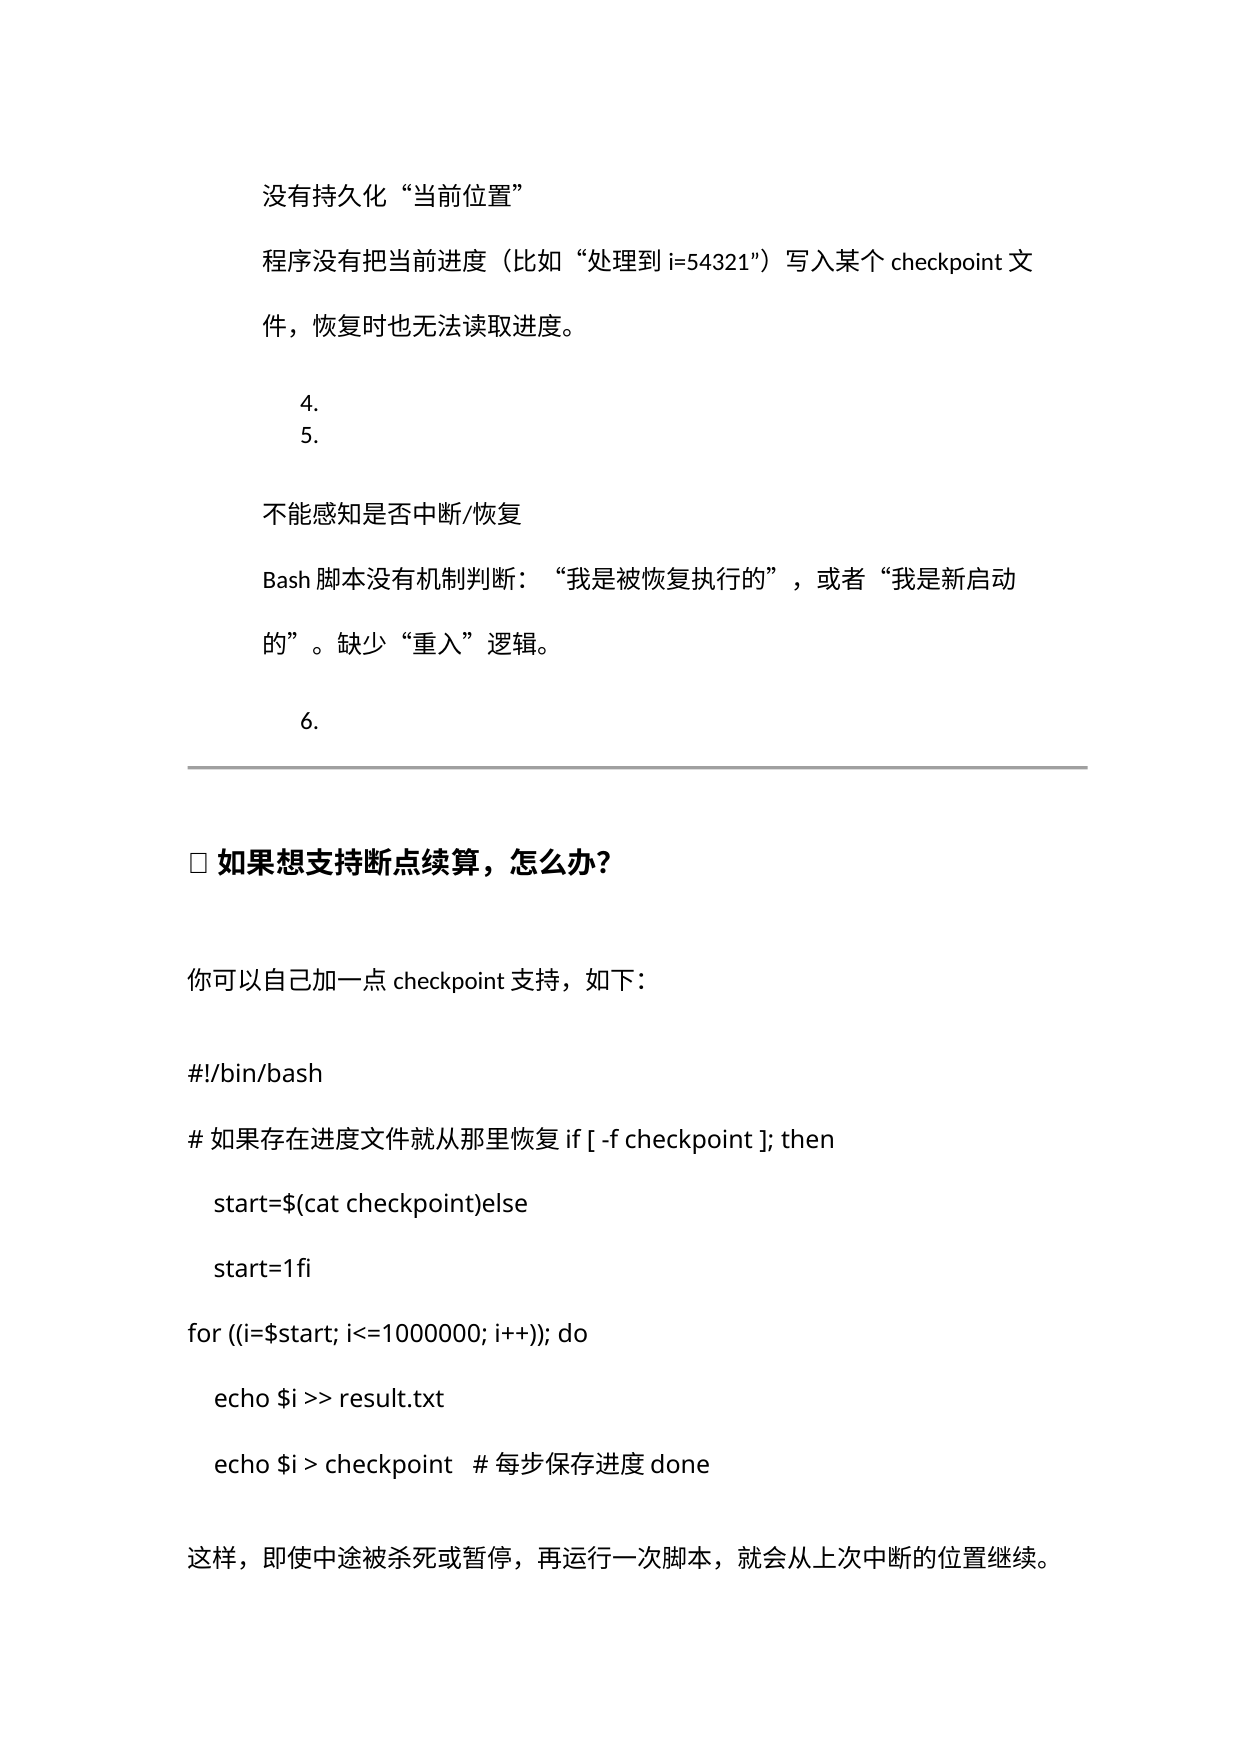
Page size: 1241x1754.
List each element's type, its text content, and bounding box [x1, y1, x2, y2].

text start=$(cat checkpoint)else [187, 1170, 1053, 1235]
text echo $i >> result.txt [187, 1365, 1053, 1430]
subtitle ✅ 如果想支持断点续算，怎么办？ [187, 828, 1053, 893]
text #!/bin/bash [187, 1040, 1053, 1105]
text for ((i=$start; i<=1000000; i++)); do [187, 1300, 1053, 1365]
text 你可以自己加一点 checkpoint 支持，如下： [187, 946, 1053, 1011]
text start=1fi [187, 1235, 1053, 1300]
text 这样，即使中途被杀死或暂停，再运行一次脚本，就会从上次中断的位置继续。 [187, 1524, 1053, 1589]
text 没有持久化“当前位置” 程序没有把当前进度（比如“处理到 i=54321”）写入某个 checkpoint 文件，恢复时也无法读取进度。 [262, 162, 1053, 357]
text echo $i > checkpoint # 每步保存进度done [187, 1430, 1053, 1495]
text # 如果存在进度文件就从那里恢复if [ -f checkpoint ]; then [187, 1105, 1053, 1170]
text 不能感知是否中断/恢复 Bash 脚本没有机制判断：“我是被恢复执行的”，或者“我是新启动的”。缺少“重入”逻辑。 [262, 480, 1053, 675]
